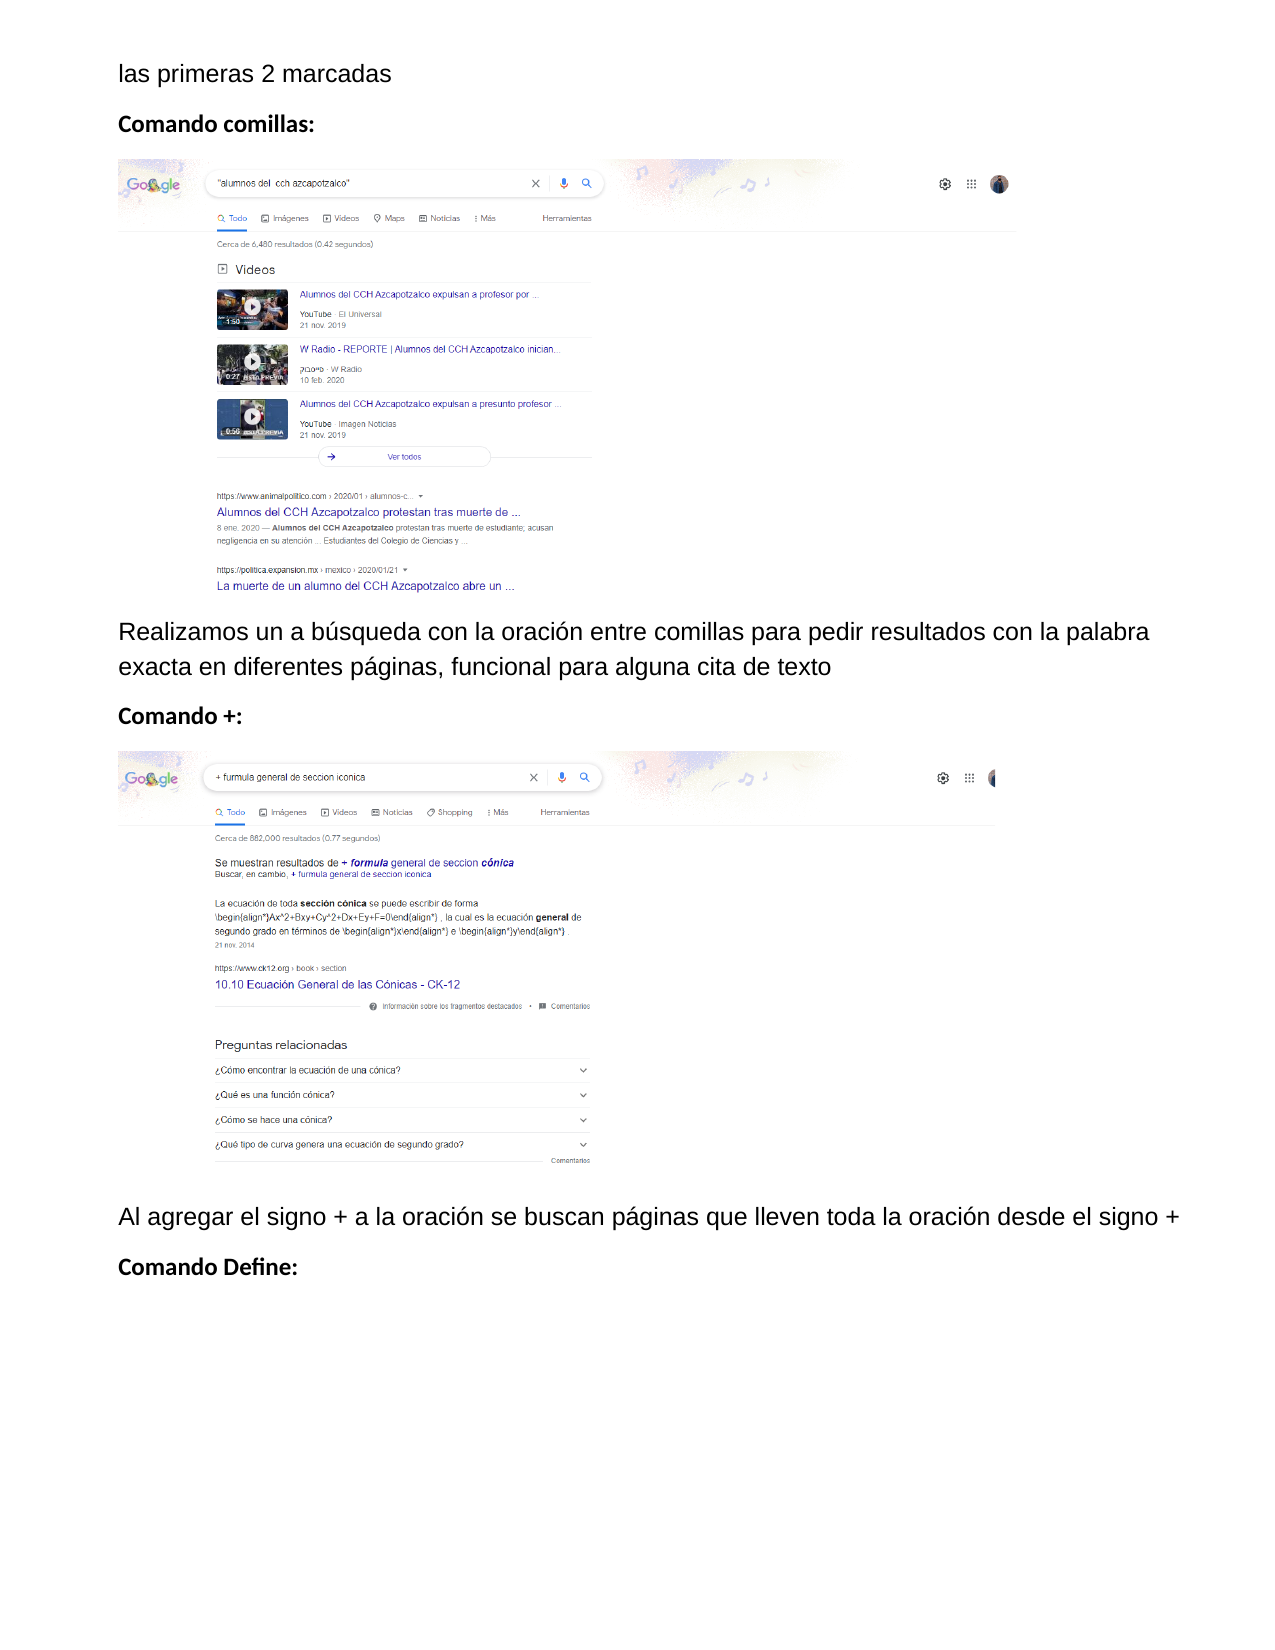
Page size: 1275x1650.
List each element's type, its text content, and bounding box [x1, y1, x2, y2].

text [118, 59, 1205, 88]
text Comando +: [118, 701, 1205, 731]
picture [118, 751, 995, 1182]
text Comando Define: [118, 1251, 1205, 1281]
picture [118, 159, 1017, 597]
text Al agregar el signo + a la oración se buscan páginas que lleven toda la oración desde el signo + [118, 1202, 1205, 1231]
text Realizamos un a búsqueda con la oración entre comillas para pedir resultados con la palabra exacta en diferentes páginas, funcional para alguna cita de texto [118, 617, 1205, 680]
text Comando comillas: [118, 108, 1205, 139]
